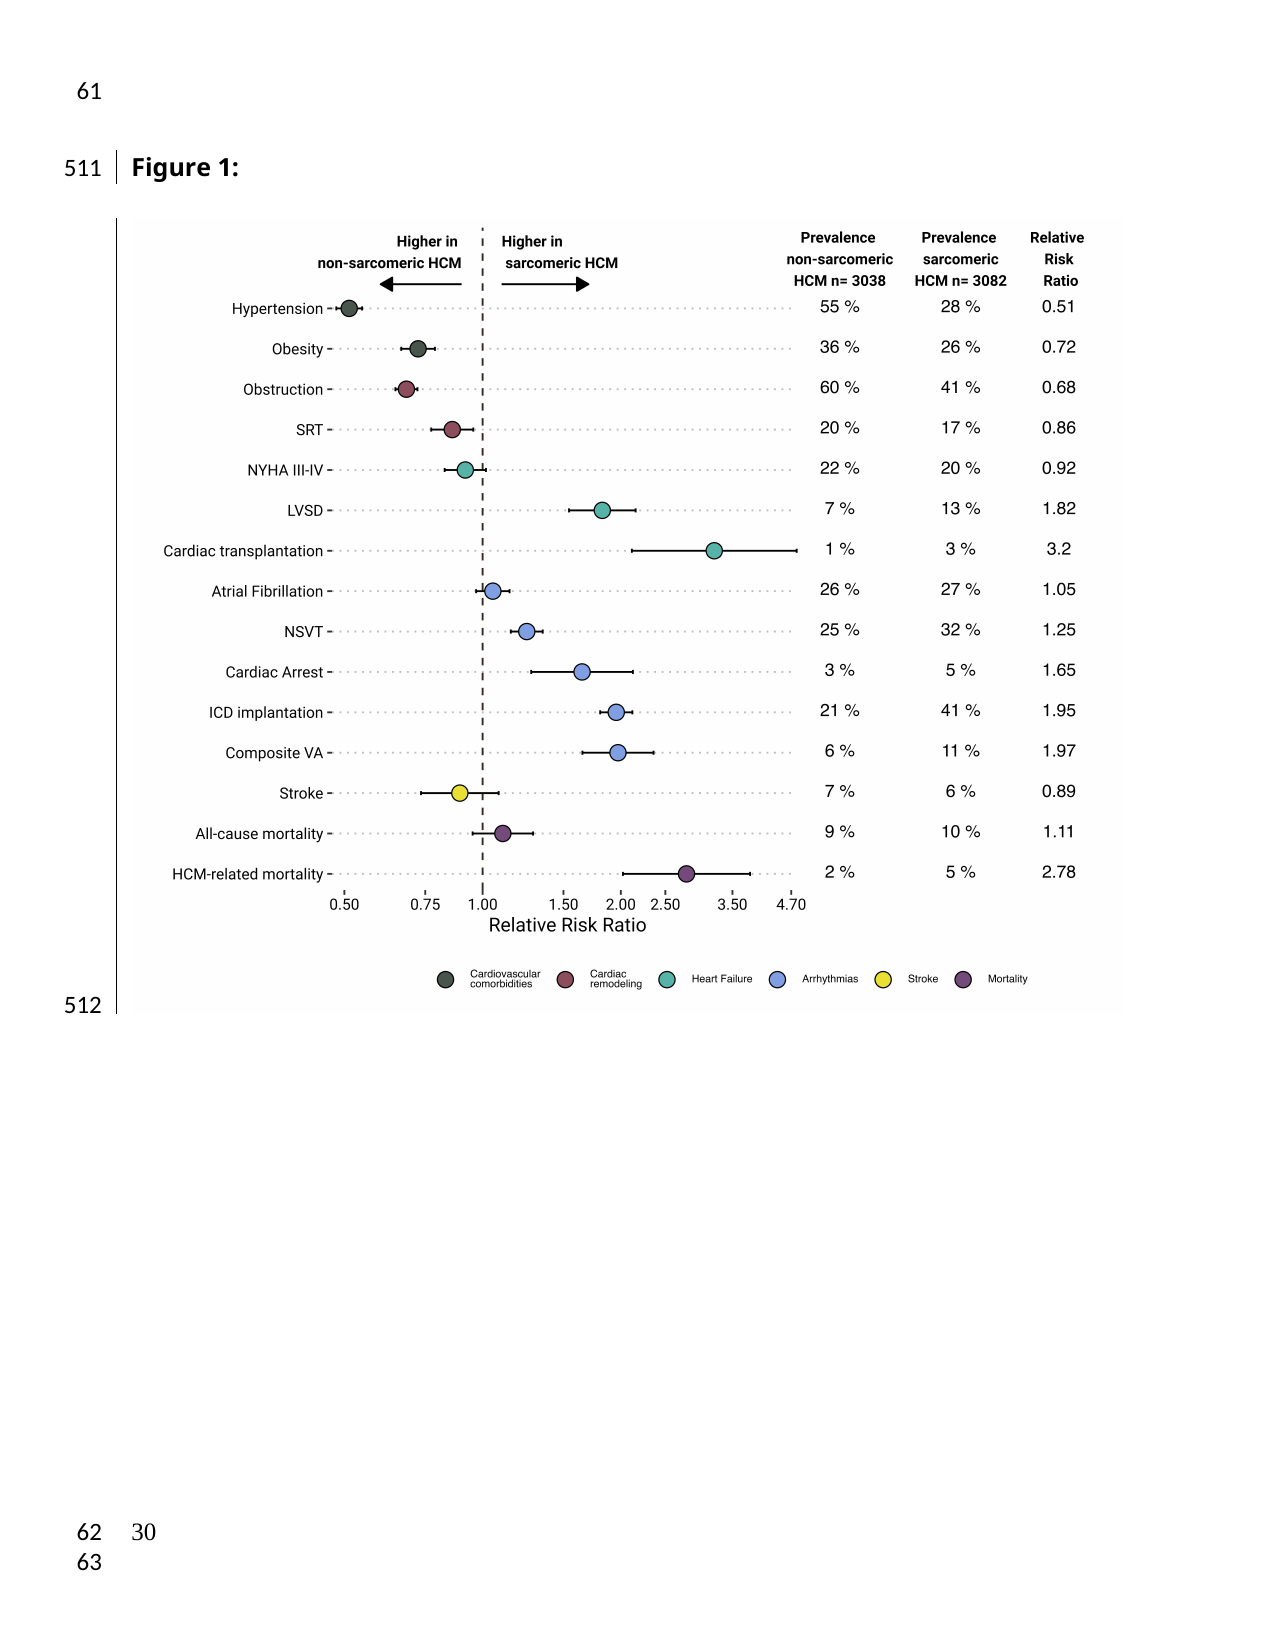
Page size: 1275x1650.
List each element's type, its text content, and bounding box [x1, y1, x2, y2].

text Figure 1: [131, 150, 1125, 184]
